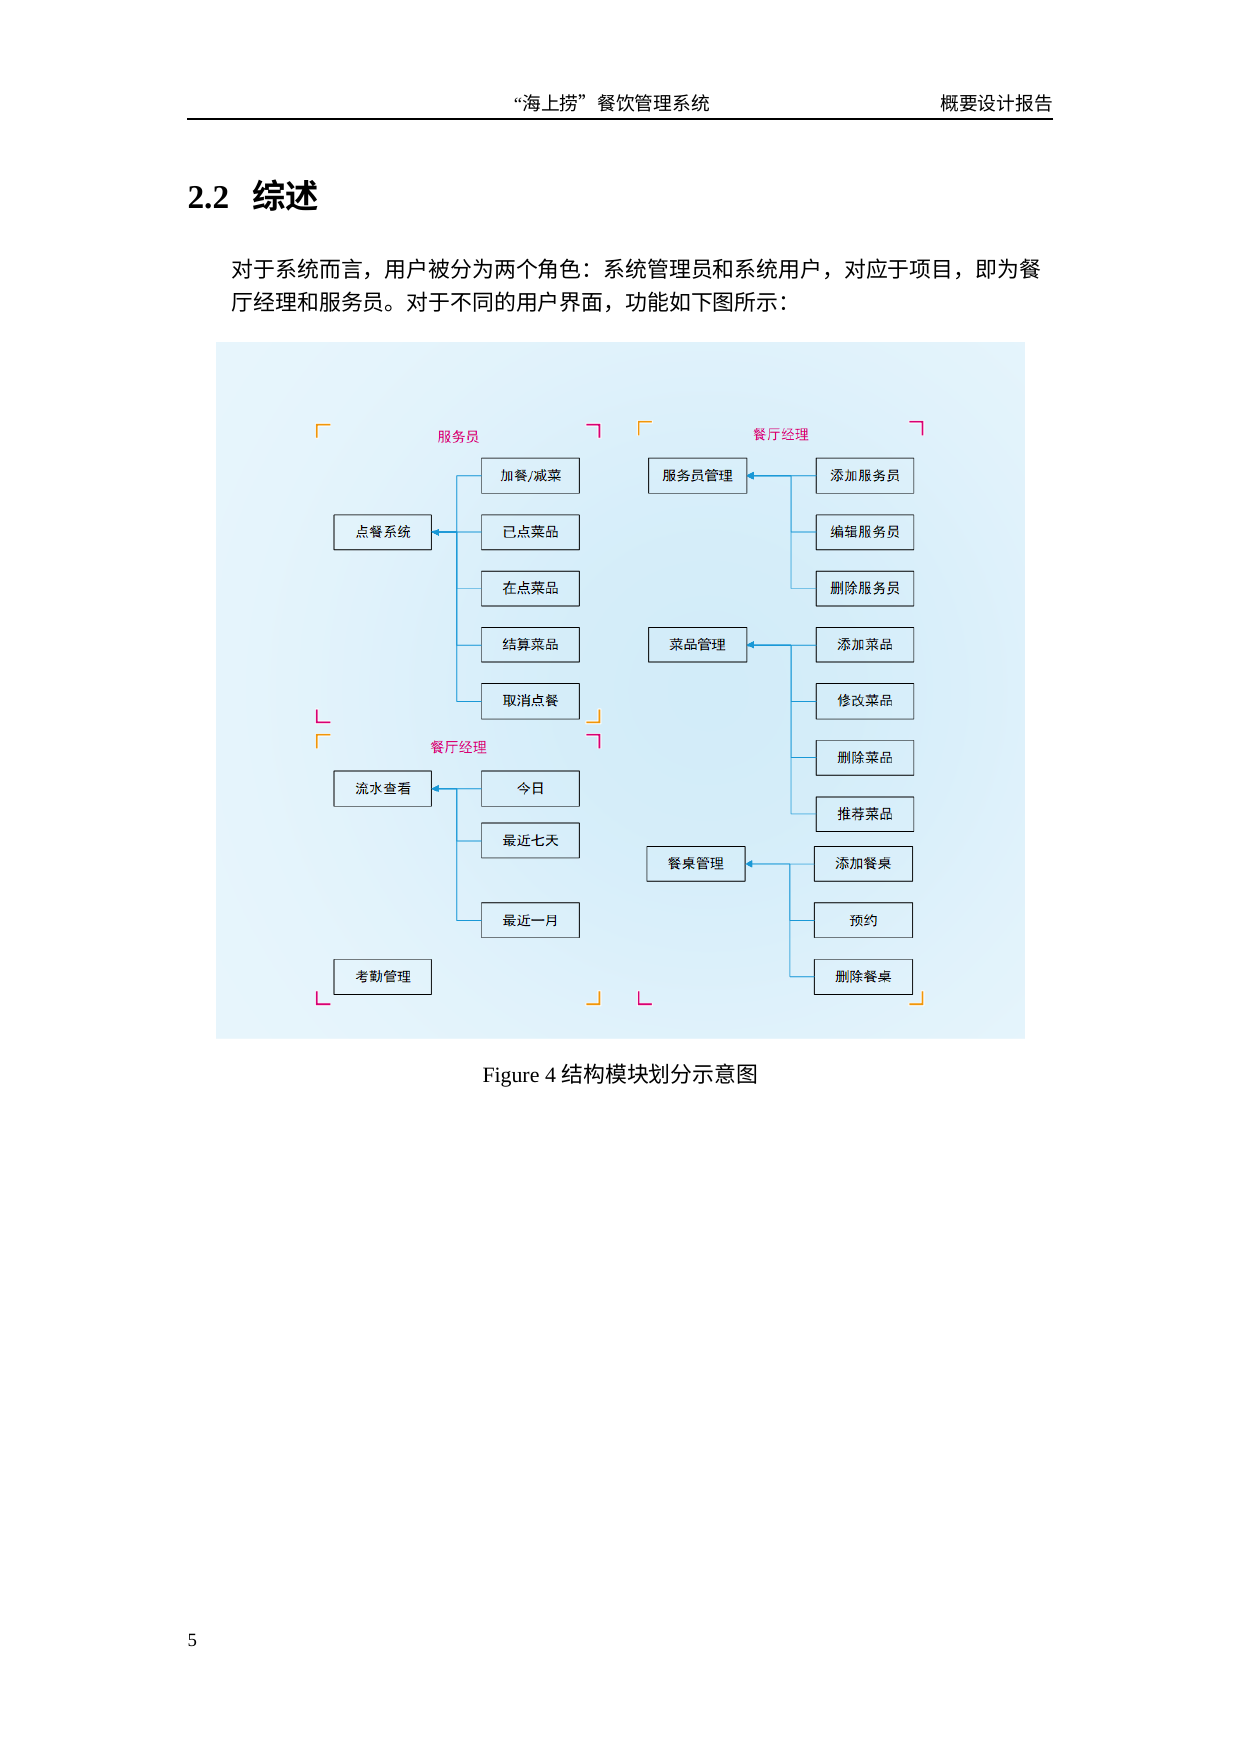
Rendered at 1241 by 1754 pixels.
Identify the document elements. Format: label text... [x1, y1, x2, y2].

subtitle 综述 [187, 162, 1053, 227]
text 对于系统而言，用户被分为两个角色：系统管理员和系统用户，对应于项目，即为餐厅经理和服务员。对于不同的用户界面，功能如下图所示： [231, 252, 1053, 317]
text Figure 4 结构模块划分示意图 [187, 1057, 1053, 1089]
picture [215, 342, 1025, 1039]
